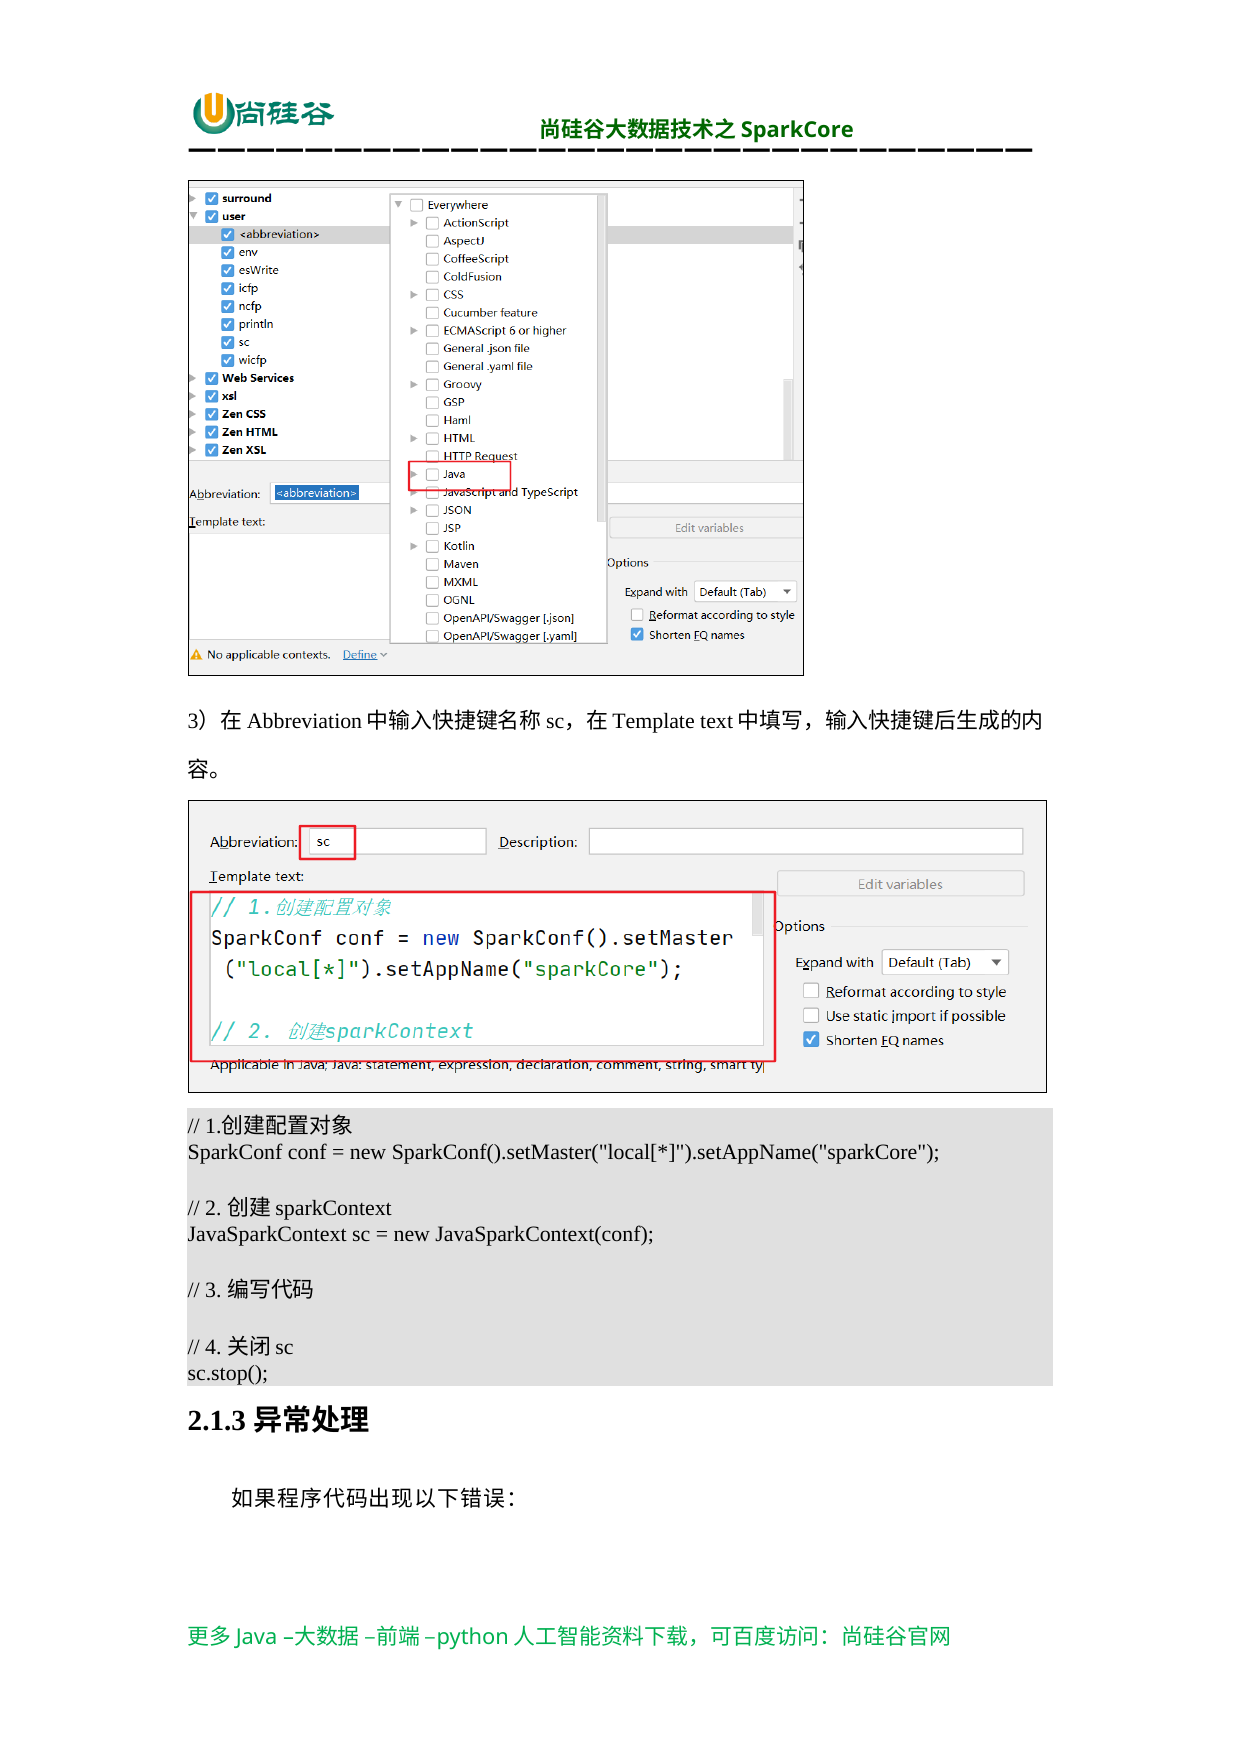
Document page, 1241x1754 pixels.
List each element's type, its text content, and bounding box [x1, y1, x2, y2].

text // 2. 创建sparkContext [187, 1190, 1053, 1221]
text SparkConf conf = new SparkConf().setMaster("local[*]").setAppName("sparkCore"); [187, 1139, 1053, 1164]
text 如果程序代码出现以下错误： [187, 1481, 1053, 1513]
text sc.stop(); [187, 1360, 1053, 1386]
text JavaSparkContext sc = new JavaSparkContext(conf); [187, 1221, 1053, 1247]
picture [187, 88, 338, 138]
subtitle 2.1.3 异常处理 [187, 1386, 1053, 1451]
text 3）在Abbreviation中输入快捷键名称sc，在Template text中填写，输入快捷键后生成的内容。 [187, 703, 1053, 784]
text // 1.创建配置对象 [187, 1108, 1053, 1139]
text // 4. 关闭sc [187, 1329, 1053, 1360]
text // 3. 编写代码 [187, 1272, 1053, 1303]
picture [189, 181, 803, 675]
picture [189, 801, 1046, 1092]
